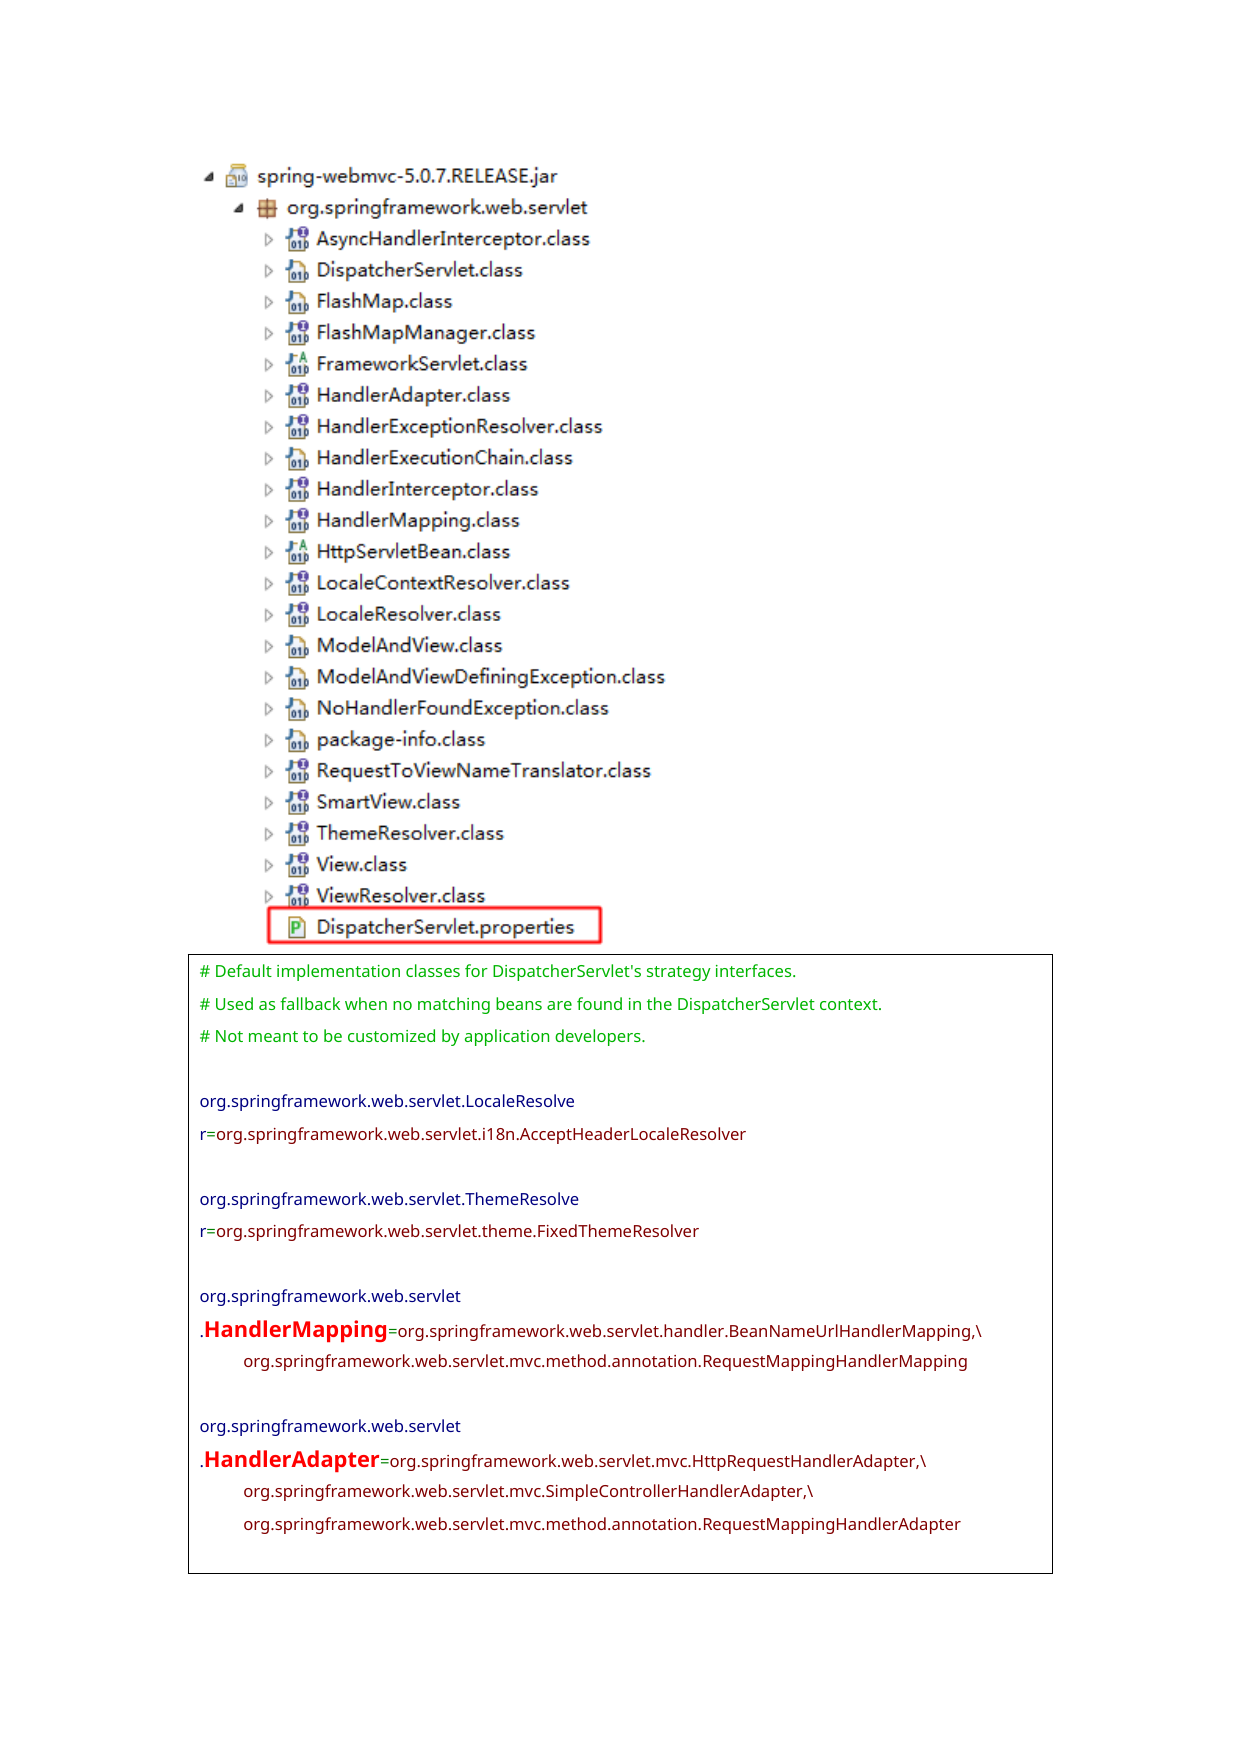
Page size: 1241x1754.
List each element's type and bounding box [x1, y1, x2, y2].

picture [187, 162, 786, 948]
table_header [189, 955, 1052, 1572]
